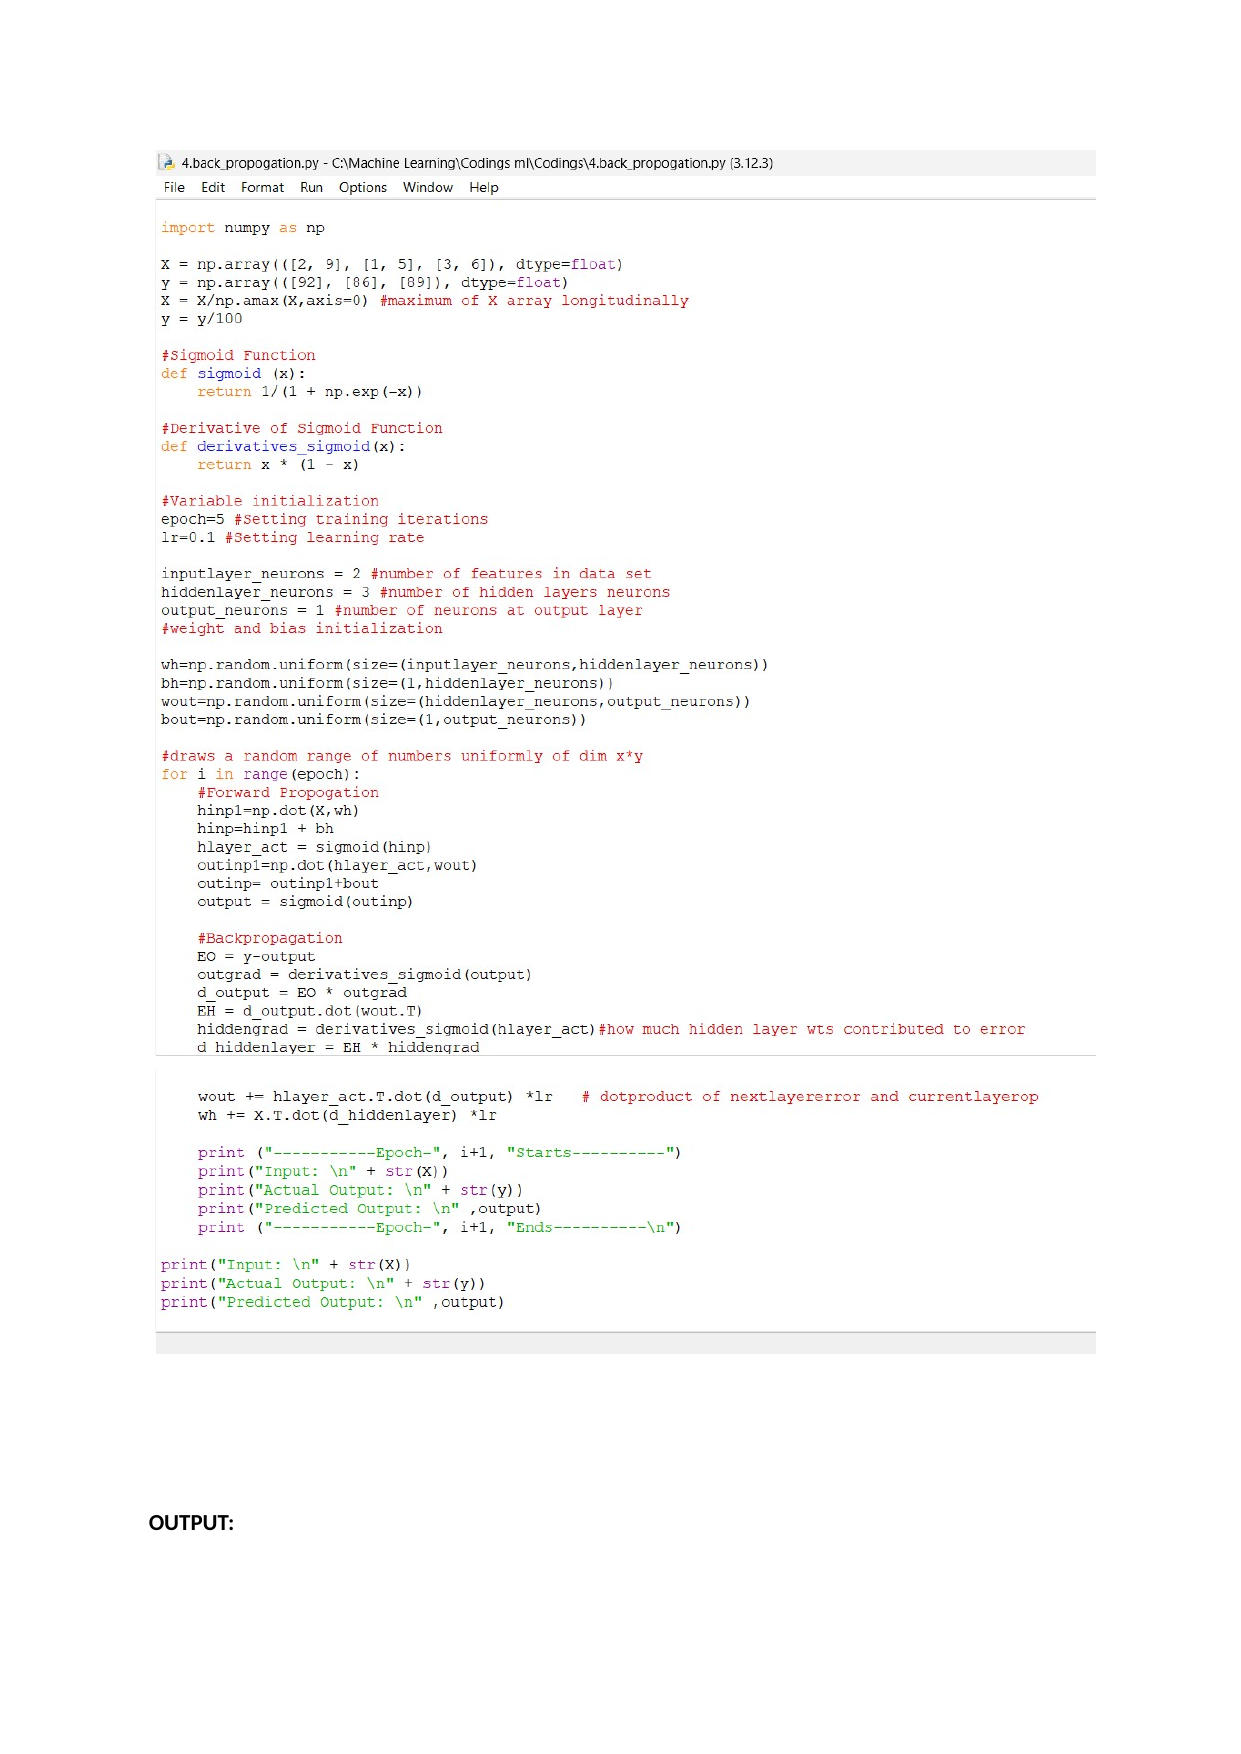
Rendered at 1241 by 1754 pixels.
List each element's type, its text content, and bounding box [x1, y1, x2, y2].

text OUTPUT: [148, 1508, 1096, 1536]
picture [155, 1069, 1096, 1354]
picture [155, 150, 1096, 1056]
